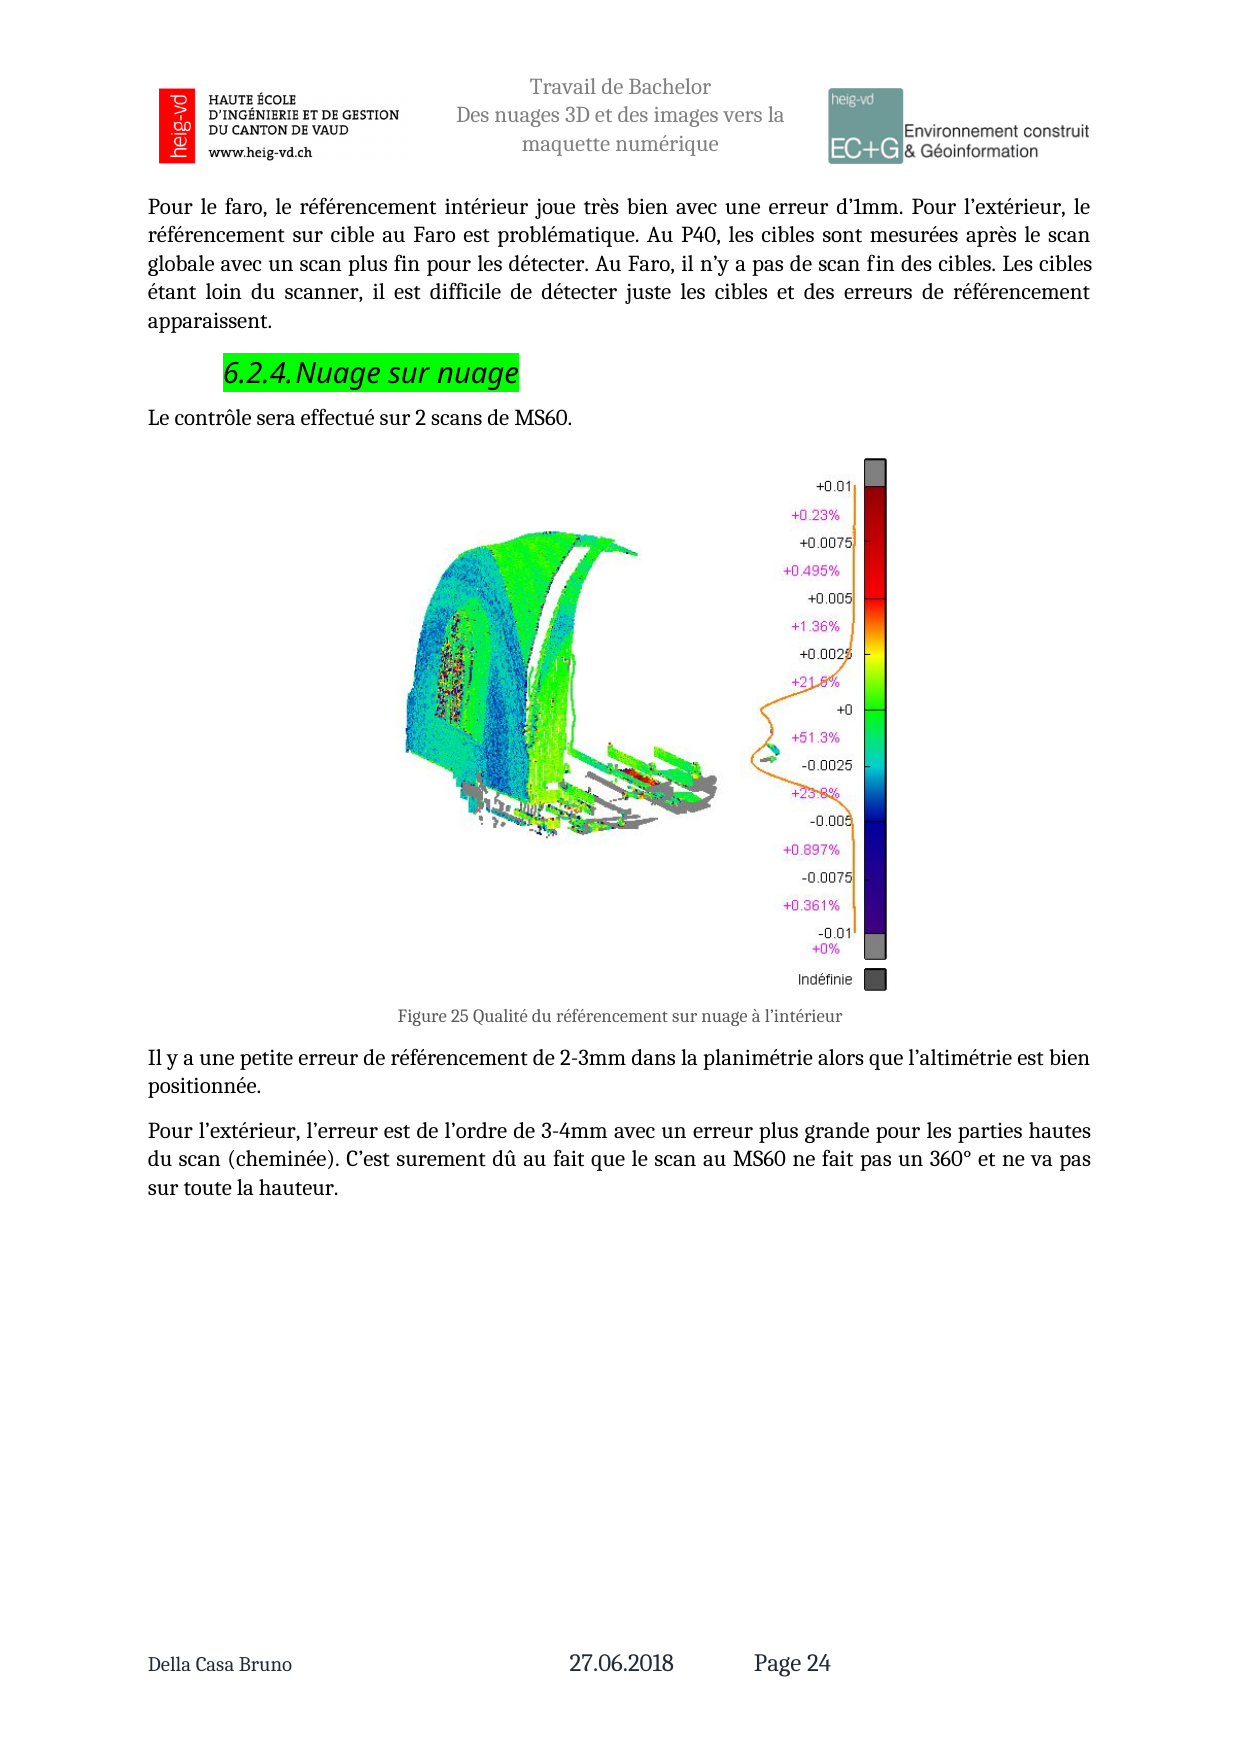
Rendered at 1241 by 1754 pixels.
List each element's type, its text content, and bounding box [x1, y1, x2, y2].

text Figure 25 Qualité du référencement sur nuage à l’intérieur [148, 1006, 1093, 1028]
picture [345, 449, 895, 1000]
text Le contrôle sera effectué sur 2 scans de MS60. [148, 405, 1093, 431]
text Il y a une petite erreur de référencement de 2-3mm dans la planimétrie alors que l’altimétrie est bien positionnée. [148, 1044, 1093, 1099]
text Pour le faro, le référencement intérieur joue très bien avec une erreur d’1mm. Pour l’extérieur, le référencement sur cible au Faro est problématique. Au P40, les cibles sont mesurées après le scan globale avec un scan plus fin pour les détecter. Au Faro, il n’y a pas de scan fin des cibles. Les cibles étant loin du scanner, il est difficile de détecter juste les cibles et des erreurs de référencement apparaissent. [148, 194, 1093, 334]
subtitle Nuage sur nuage [223, 352, 1093, 392]
text Pour l’extérieur, l’erreur est de l’ordre de 3-4mm avec un erreur plus grande pour les parties hautes du scan (cheminée). C’est surement dû au fait que le scan au MS60 ne fait pas un 360° et ne va pas sur toute la hauteur. [148, 1118, 1093, 1201]
picture [827, 87, 1093, 165]
picture [147, 87, 410, 165]
